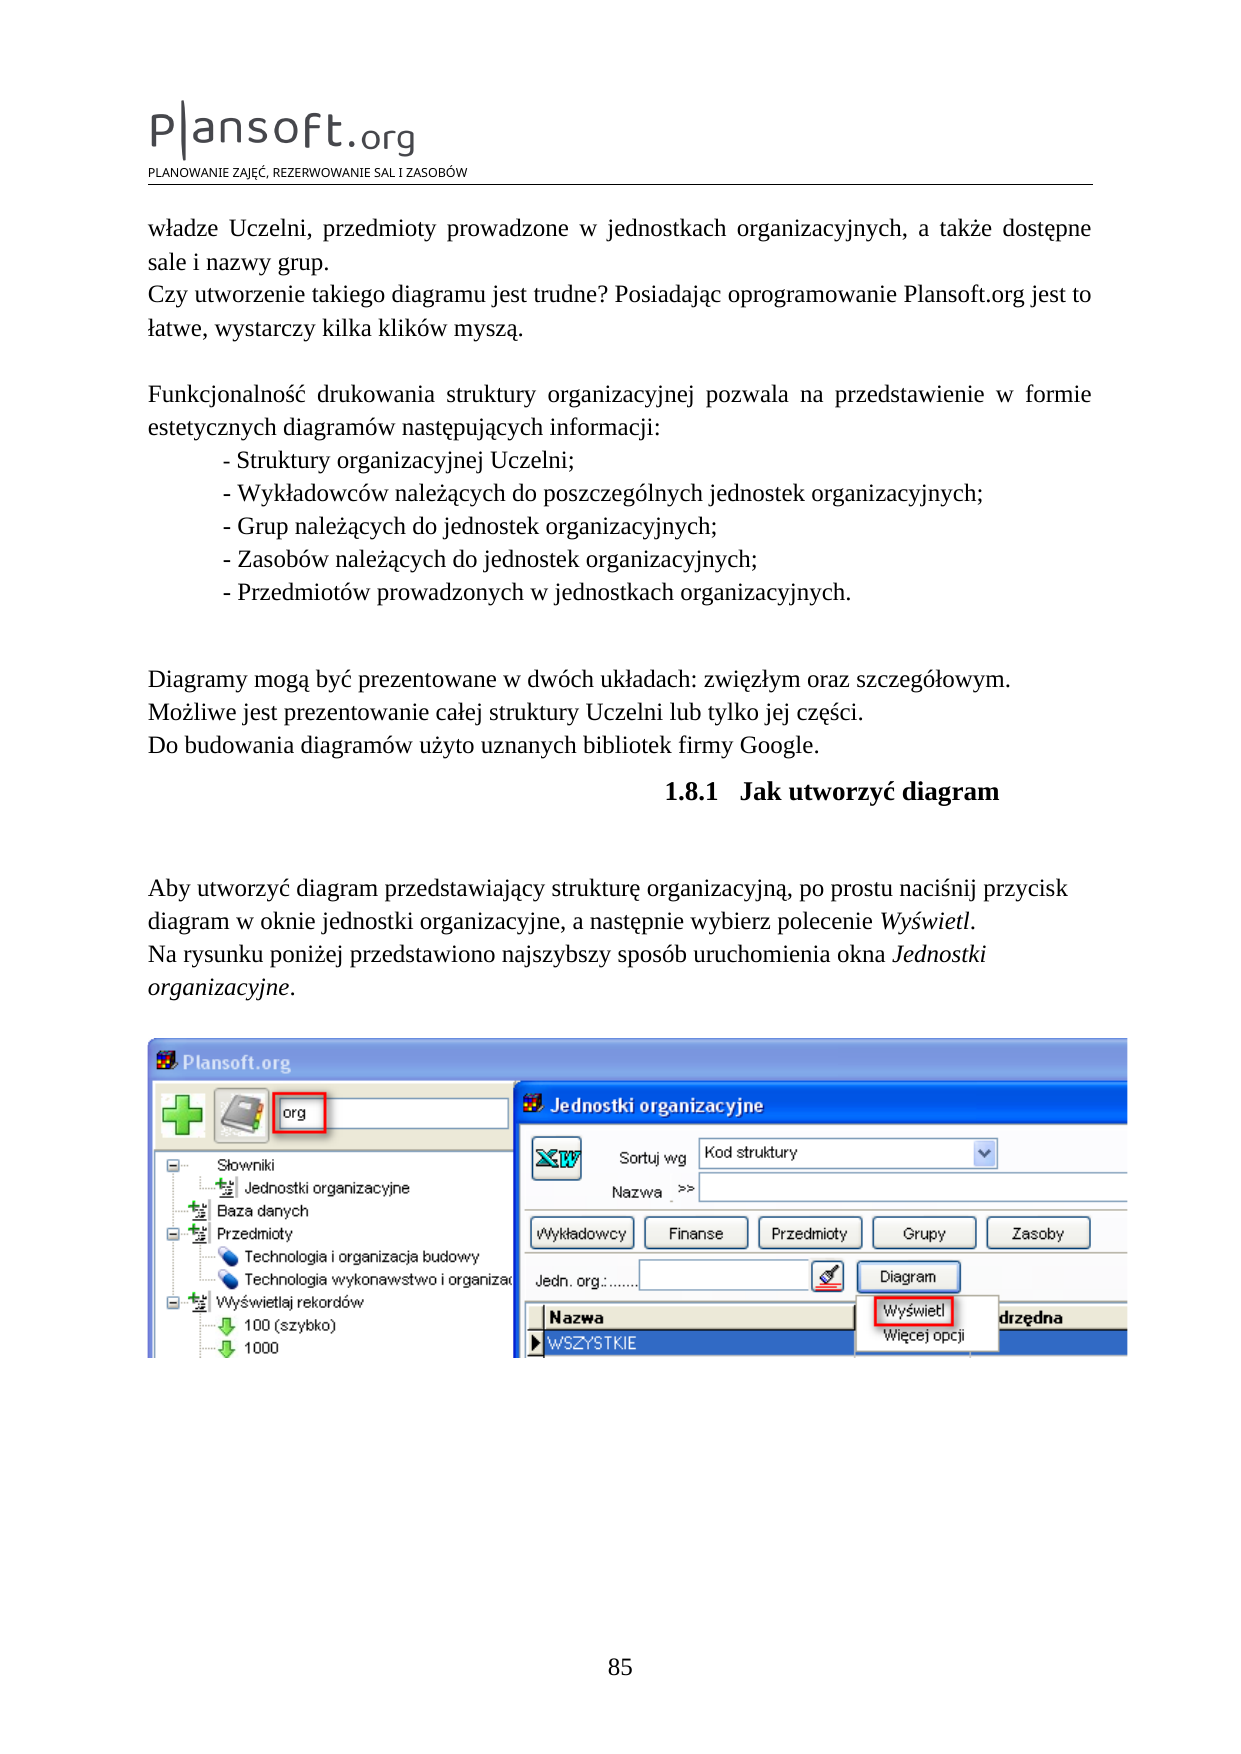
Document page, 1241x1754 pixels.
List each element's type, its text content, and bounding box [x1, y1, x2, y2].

subtitle Jak utworzyć diagram [664, 775, 1093, 806]
picture [147, 1038, 1128, 1358]
list - Zasobów należących do jednostek organizacyjnych; [223, 544, 1093, 572]
text Funkcjonalność drukowania struktury organizacyjnej pozwala na przedstawienie w formie estetycznych diagramów następujących informacji: [148, 379, 1093, 440]
text Do budowania diagramów użyto uznanych bibliotek firmy Google. [148, 730, 1093, 758]
text Możliwe jest prezentowanie całej struktury Uczelni lub tylko jej części. [148, 697, 1093, 725]
text Diagramy mogą być prezentowane w dwóch układach: zwięzłym oraz szczegółowym. [148, 664, 1093, 692]
list - Wykładowców należących do poszczególnych jednostek organizacyjnych; [223, 478, 1093, 506]
text Czy utworzenie takiego diagramu jest trudne? Posiadając oprogramowanie Plansoft.org jest to łatwe, wystarczy kilka klików myszą. [148, 279, 1093, 341]
list - Struktury organizacyjnej Uczelni; [223, 445, 1093, 473]
text Na rysunku poniżej przedstawiono najszybszy sposób uruchomienia okna Jednostki organizacyjne. [148, 939, 1093, 1001]
text Aby utworzyć diagram przedstawiający strukturę organizacyjną, po prostu naciśnij przycisk diagram w oknie jednostki organizacyjne, a następnie wybierz polecenie Wyświetl. [148, 873, 1093, 935]
picture [147, 73, 418, 165]
list - Grup należących do jednostek organizacyjnych; [223, 511, 1093, 539]
list - Przedmiotów prowadzonych w jednostkach organizacyjnych. [223, 577, 1093, 606]
